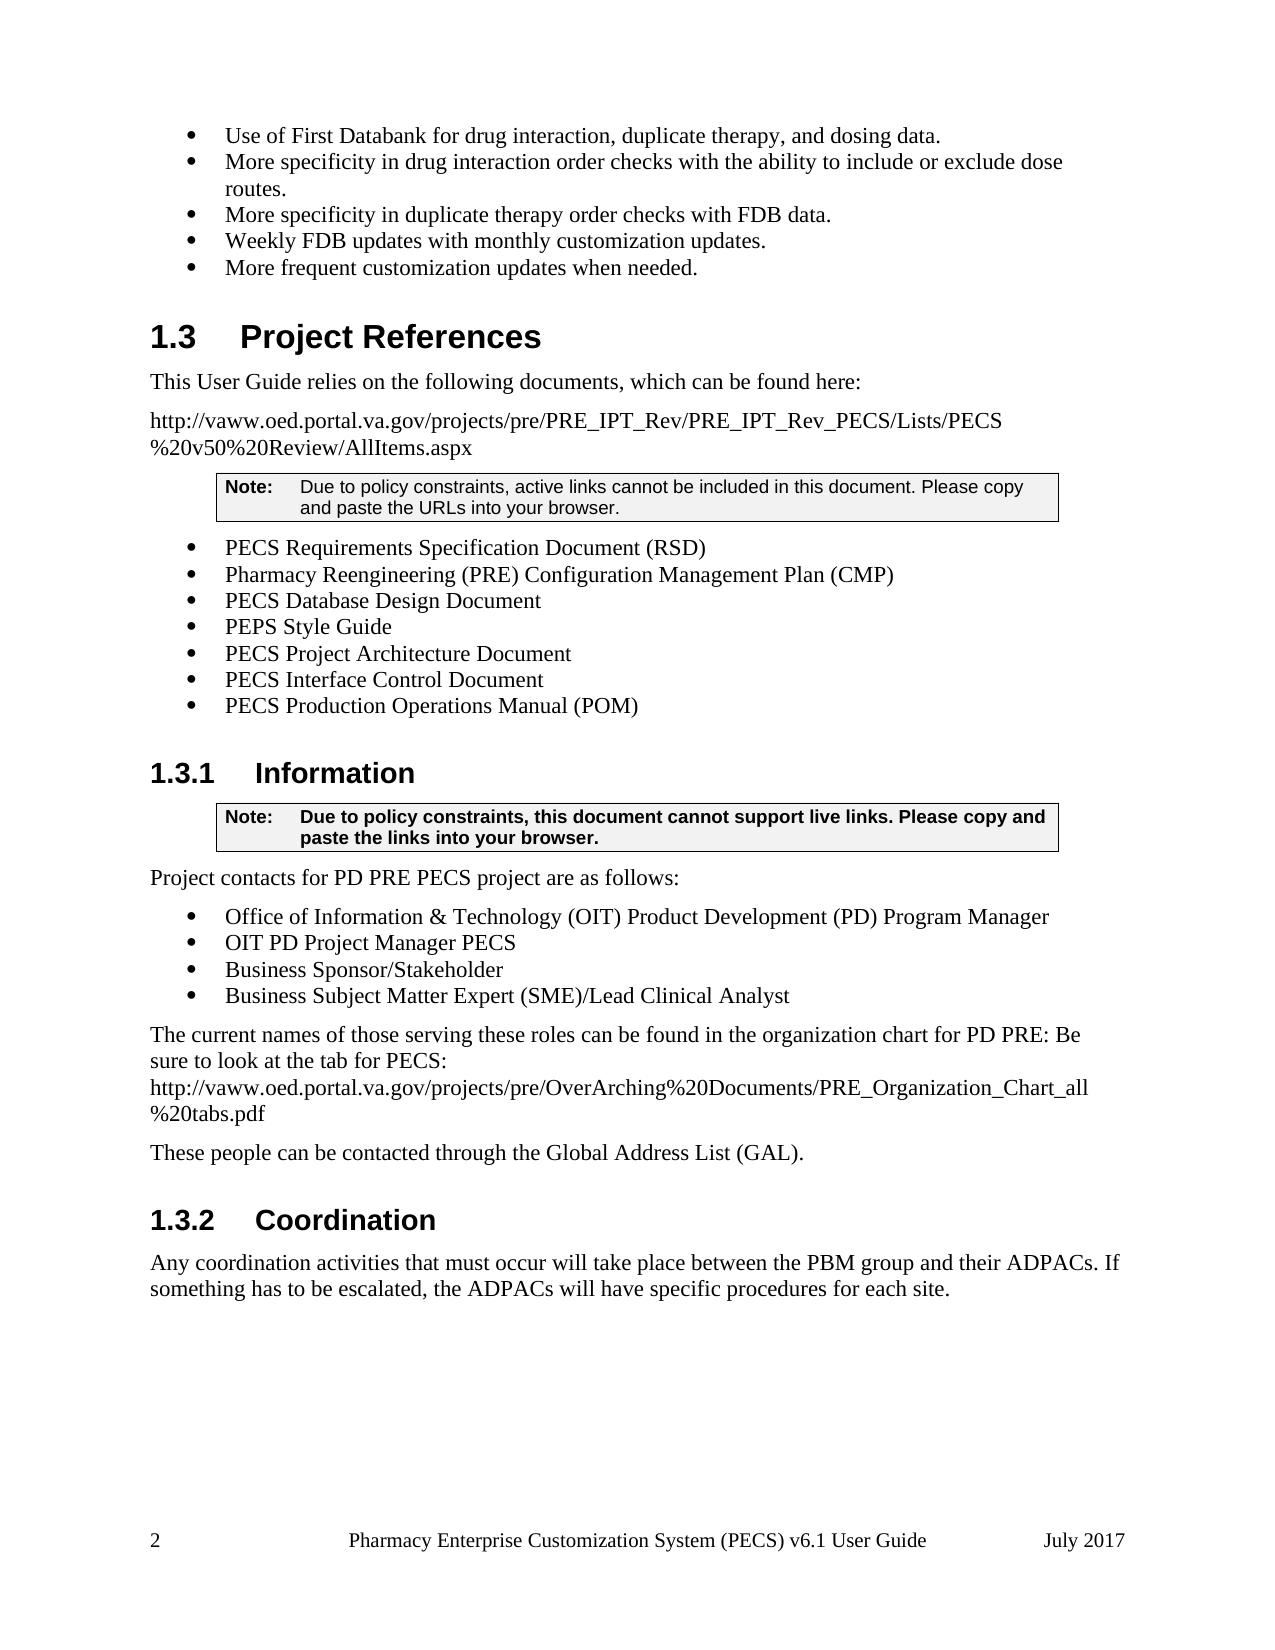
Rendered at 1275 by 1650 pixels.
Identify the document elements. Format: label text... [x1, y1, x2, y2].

text Project contacts for PD PRE PECS project are as follows: [150, 864, 1125, 891]
list Weekly FDB updates with monthly customization updates. [187, 227, 1125, 254]
text Note: Due to policy constraints, active links cannot be included in this document. Please copy and paste the URLs into your browser. [217, 474, 1058, 521]
subtitle Project References [150, 317, 1125, 356]
subtitle Information [150, 756, 1125, 790]
list Business Sponsor/Stakeholder [187, 956, 1125, 982]
text Any coordination activities that must occur will take place between the PBM group and their ADPACs. If something has to be escalated, the ADPACs will have specific procedures for each site. [150, 1249, 1125, 1302]
text Note: Due to policy constraints, this document cannot support live links. Please copy and paste the links into your browser. [217, 804, 1058, 851]
text These people can be contacted through the Global Address List (GAL). [150, 1139, 1125, 1165]
list More specificity in drug interaction order checks with the ability to include or exclude dose routes. [187, 148, 1125, 201]
text http://vaww.oed.portal.va.gov/projects/pre/PRE_IPT_Rev/PRE_IPT_Rev_PECS/Lists/PECS%20v50%20Review/AllItems.aspx [150, 407, 1125, 460]
list PECS Requirements Specification Document (RSD) [187, 534, 1125, 561]
list Office of Information & Technology (OIT) Product Development (PD) Program Manager [187, 903, 1125, 929]
list OIT PD Project Manager PECS [187, 929, 1125, 956]
list Business Subject Matter Expert (SME)/Lead Clinical Analyst [187, 982, 1125, 1008]
list Pharmacy Reengineering (PRE) Configuration Management Plan (CMP) [187, 561, 1125, 587]
list PECS Production Operations Manual (POM) [187, 692, 1125, 719]
list PECS Database Design Document [187, 587, 1125, 613]
list PECS Project Architecture Document [187, 640, 1125, 666]
subtitle Coordination [150, 1203, 1125, 1236]
text This User Guide relies on the following documents, which can be found here: [150, 368, 1125, 395]
list PECS Interface Control Document [187, 666, 1125, 692]
list PEPS Style Guide [187, 613, 1125, 640]
list More frequent customization updates when needed. [187, 254, 1125, 280]
list Use of First Databank for drug interaction, duplicate therapy, and dosing data. [187, 122, 1125, 148]
list More specificity in duplicate therapy order checks with FDB data. [187, 201, 1125, 227]
text The current names of those serving these roles can be found in the organization chart for PD PRE: Be sure to look at the tab for PECS: http://vaww.oed.portal.va.gov/projects/pre/OverArching%20Documents/PRE_Organization_Chart_all%20tabs.pdf [150, 1021, 1125, 1126]
